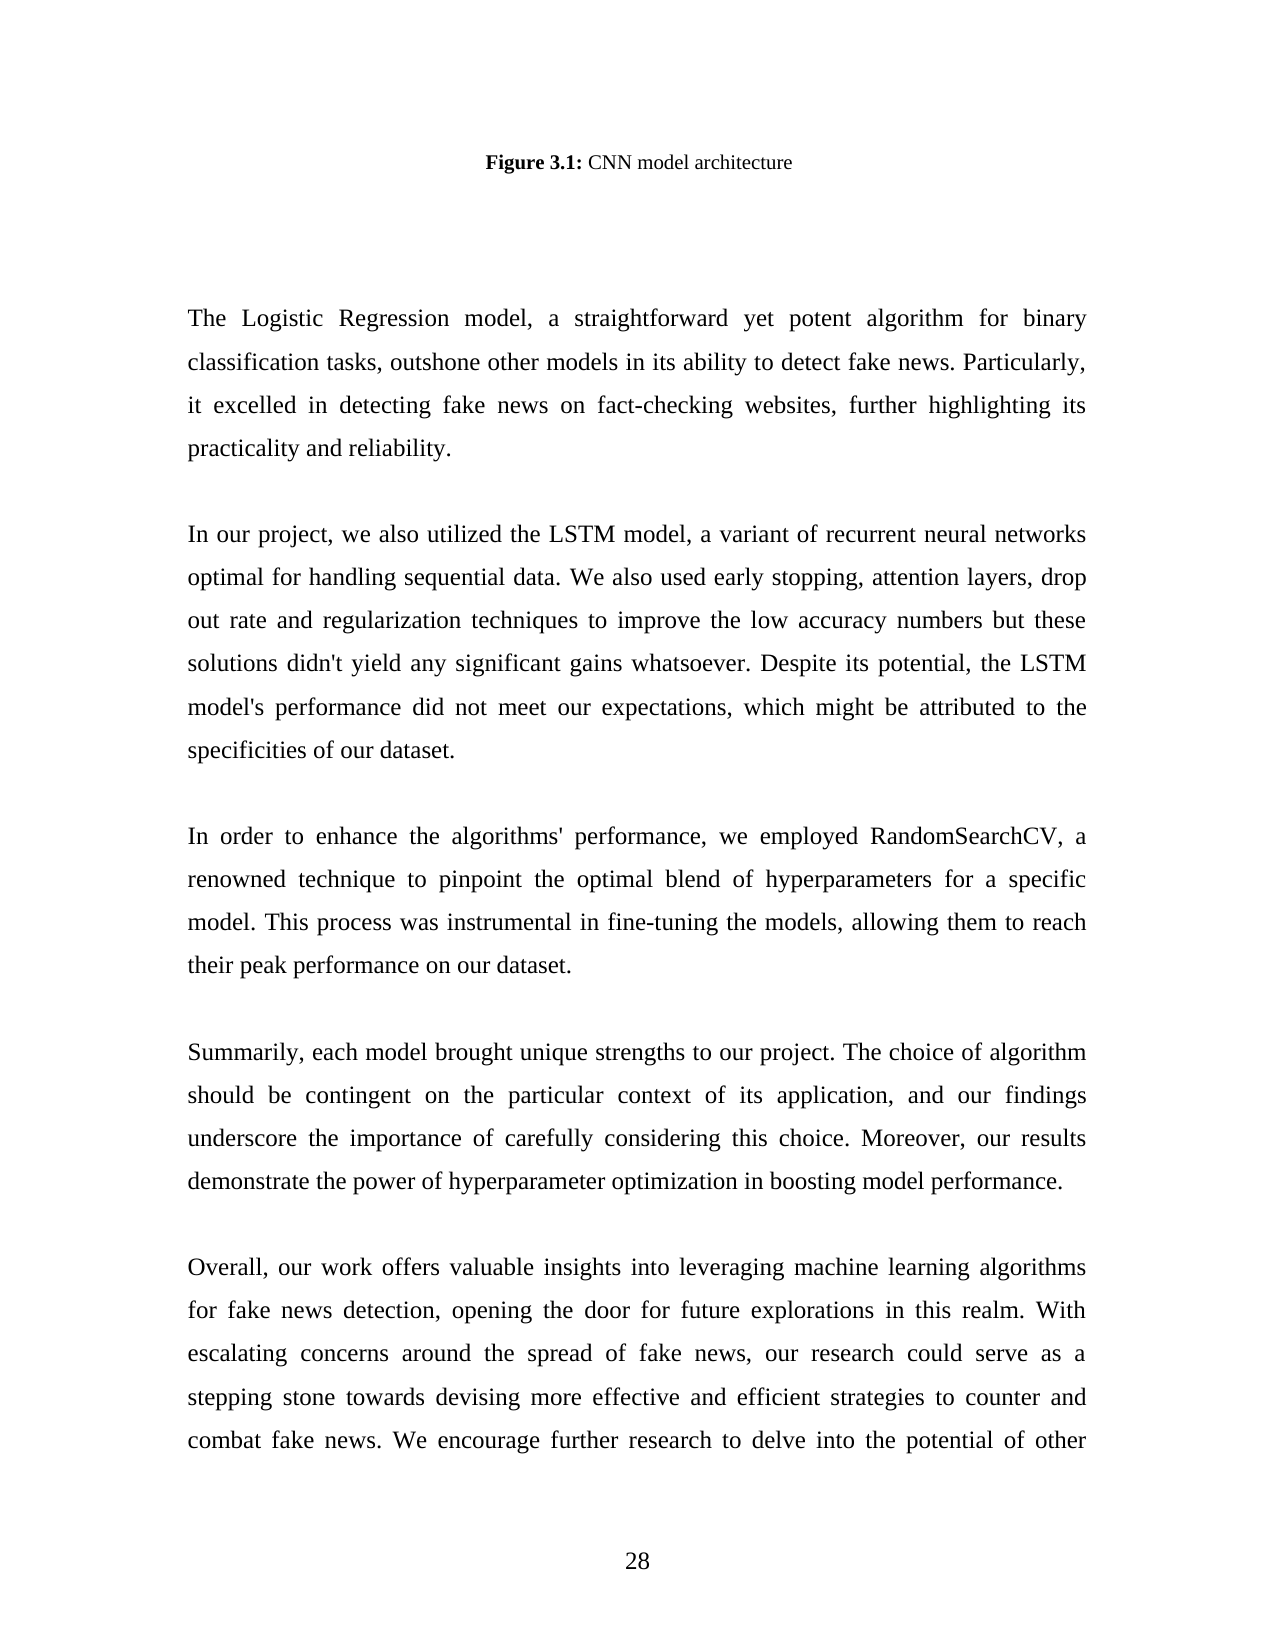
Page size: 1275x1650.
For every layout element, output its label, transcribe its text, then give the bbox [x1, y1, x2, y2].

text Figure 3.1: CNN model architecture [337, 150, 1087, 174]
text Summarily, each model brought unique strengths to our project. The choice of algorithm should be contingent on the particular context of its application, and our findings underscore the importance of carefully considering this choice. Moreover, our results demonstrate the power of hyperparameter optimization in boosting model performance. [187, 1037, 1087, 1195]
text The Logistic Regression model, a straightforward yet potent algorithm for binary classification tasks, outshone other models in its ability to detect fake news. Particularly, it excelled in detecting fake news on fact-checking websites, further highlighting its practicality and reliability. [187, 303, 1087, 462]
text In order to enhance the algorithms' performance, we employed RandomSearchCV, a renowned technique to pinpoint the optimal blend of hyperparameters for a specific model. This process was instrumental in fine-tuning the models, allowing them to reach their peak performance on our dataset. [187, 821, 1087, 979]
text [187, 1252, 1087, 1453]
text In our project, we also utilized the LSTM model, a variant of recurrent neural networks optimal for handling sequential data. We also used early stopping, attention layers, drop out rate and regularization techniques to improve the low accuracy numbers but these solutions didn't yield any significant gains whatsoever. Despite its potential, the LSTM model's performance did not meet our expectations, which might be attributed to the specificities of our dataset. [187, 519, 1087, 763]
